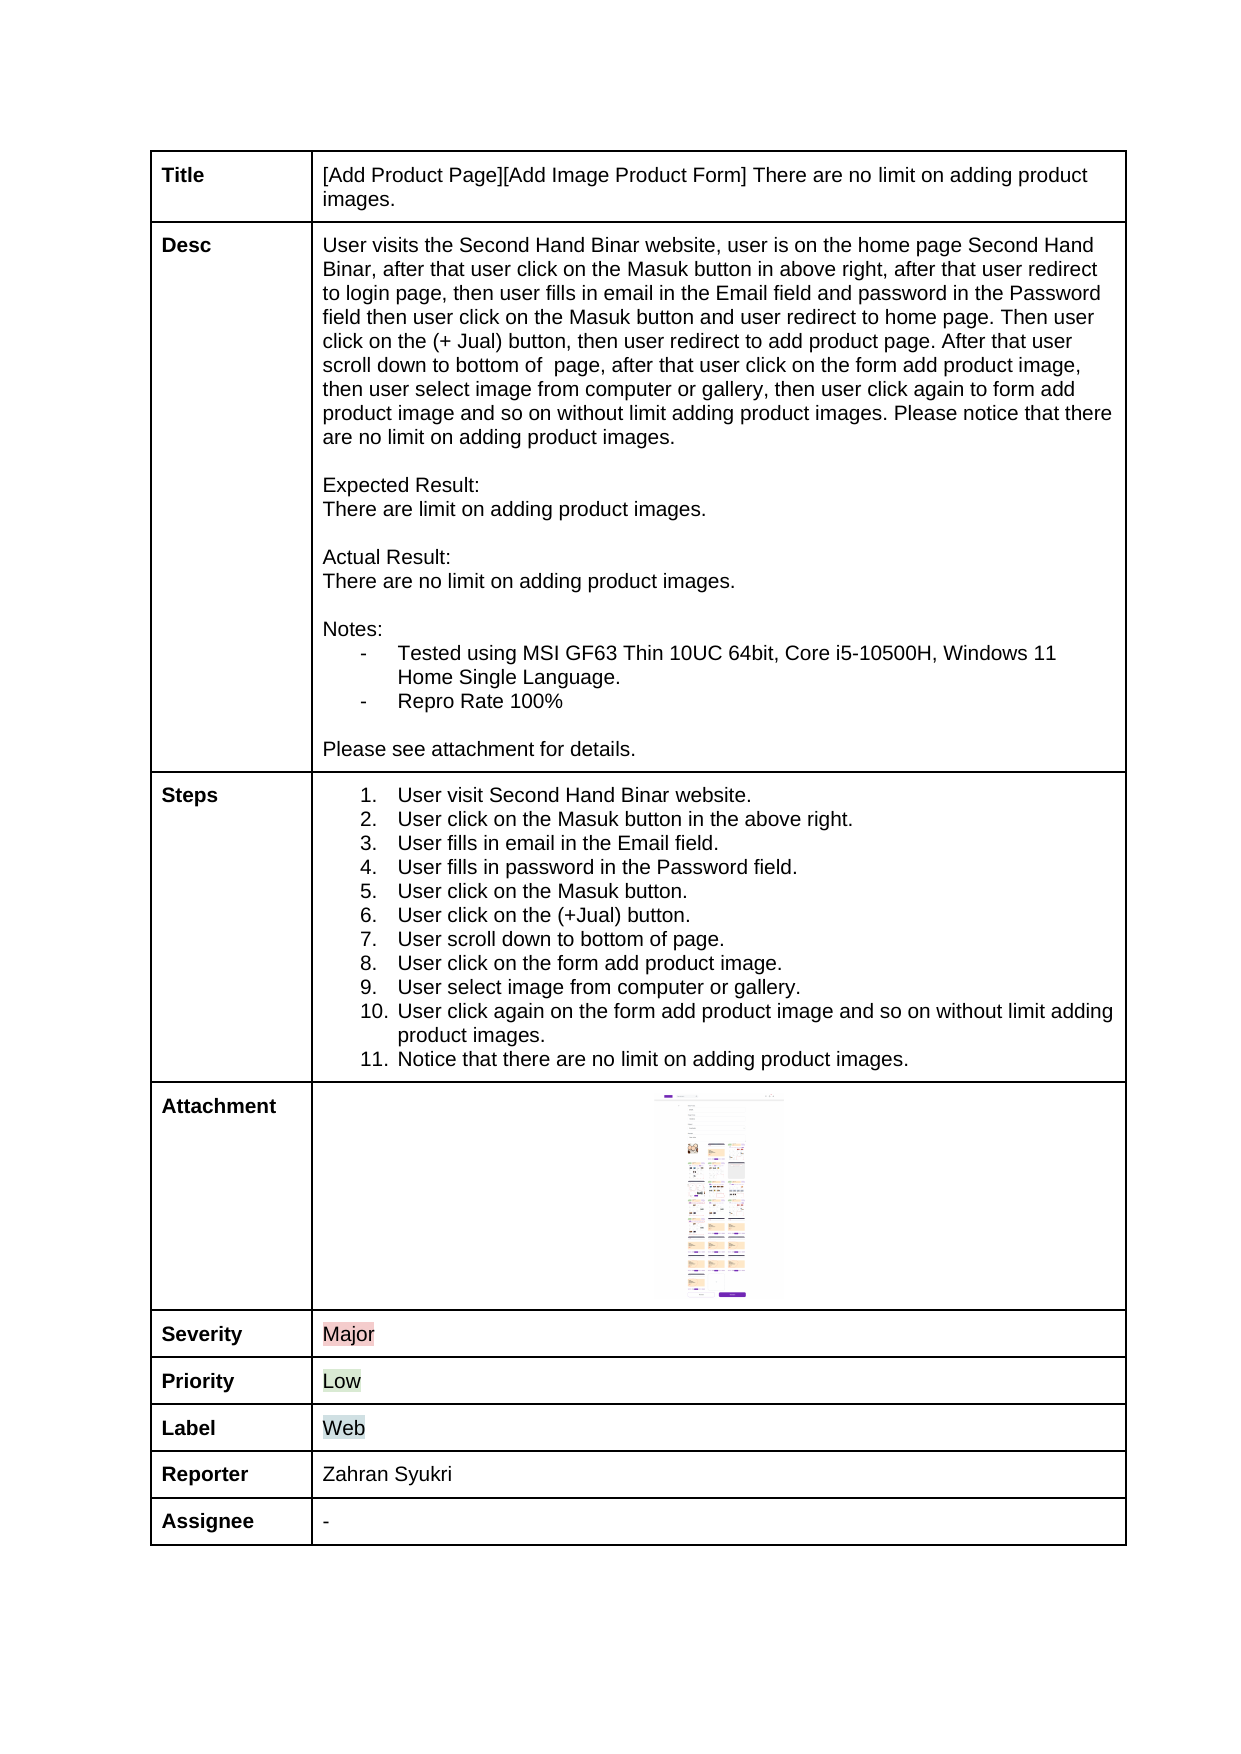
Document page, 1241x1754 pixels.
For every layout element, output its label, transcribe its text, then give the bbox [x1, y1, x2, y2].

table_cell Steps [152, 773, 311, 1081]
table_cell Label [152, 1405, 311, 1450]
picture [654, 1093, 784, 1299]
table_cell Web [313, 1405, 1125, 1450]
table_cell Severity [152, 1311, 311, 1356]
table_cell Low [313, 1358, 1125, 1403]
table_cell Priority [152, 1358, 311, 1403]
table_cell Reporter [152, 1452, 311, 1497]
table_cell Desc [152, 223, 311, 771]
table_cell Attachment [152, 1083, 311, 1309]
table_cell [Add Product Page][Add Image Product Form] There are no limit on adding product images. [313, 152, 1125, 221]
table_cell Title [152, 152, 311, 221]
table_cell User visits the Second Hand Binar website, user is on the home page Second Hand Binar, after that user click on the Masuk button in above right, after that user redirect to login page, then user fills in email in the Email field and password in the Password field then user click on the Masuk button and user redirect to home page. Then user click on the (+ Jual) button, then user redirect to add product page. After that user scroll down to bottom of page, after that user click on the form add product image, then user select image from computer or gallery, then user click again to form add product image and so on without limit adding product images. Please notice that there are no limit on adding product images. Expected Result: There are limit on adding product images. Actual Result: There are no limit on adding product images. Notes: Tested using MSI GF63 Thin 10UC 64bit, Core i5-10500H, Windows 11 Home Single Language. Repro Rate 100% Please see attachment for details. [313, 223, 1125, 771]
table_cell Major [313, 1311, 1125, 1356]
table_cell User visit Second Hand Binar website. User click on the Masuk button in the above right. User fills in email in the Email field. User fills in password in the Password field. User click on the Masuk button. User click on the (+Jual) button. User scroll down to bottom of page. User click on the form add product image. User select image from computer or gallery. User click again on the form add product image and so on without limit adding product images. Notice that there are no limit on adding product images. [313, 773, 1125, 1081]
table_cell Assignee [152, 1499, 311, 1543]
table_cell Zahran Syukri [313, 1452, 1125, 1497]
table_cell [313, 1083, 1125, 1309]
table_cell - [313, 1499, 1125, 1543]
